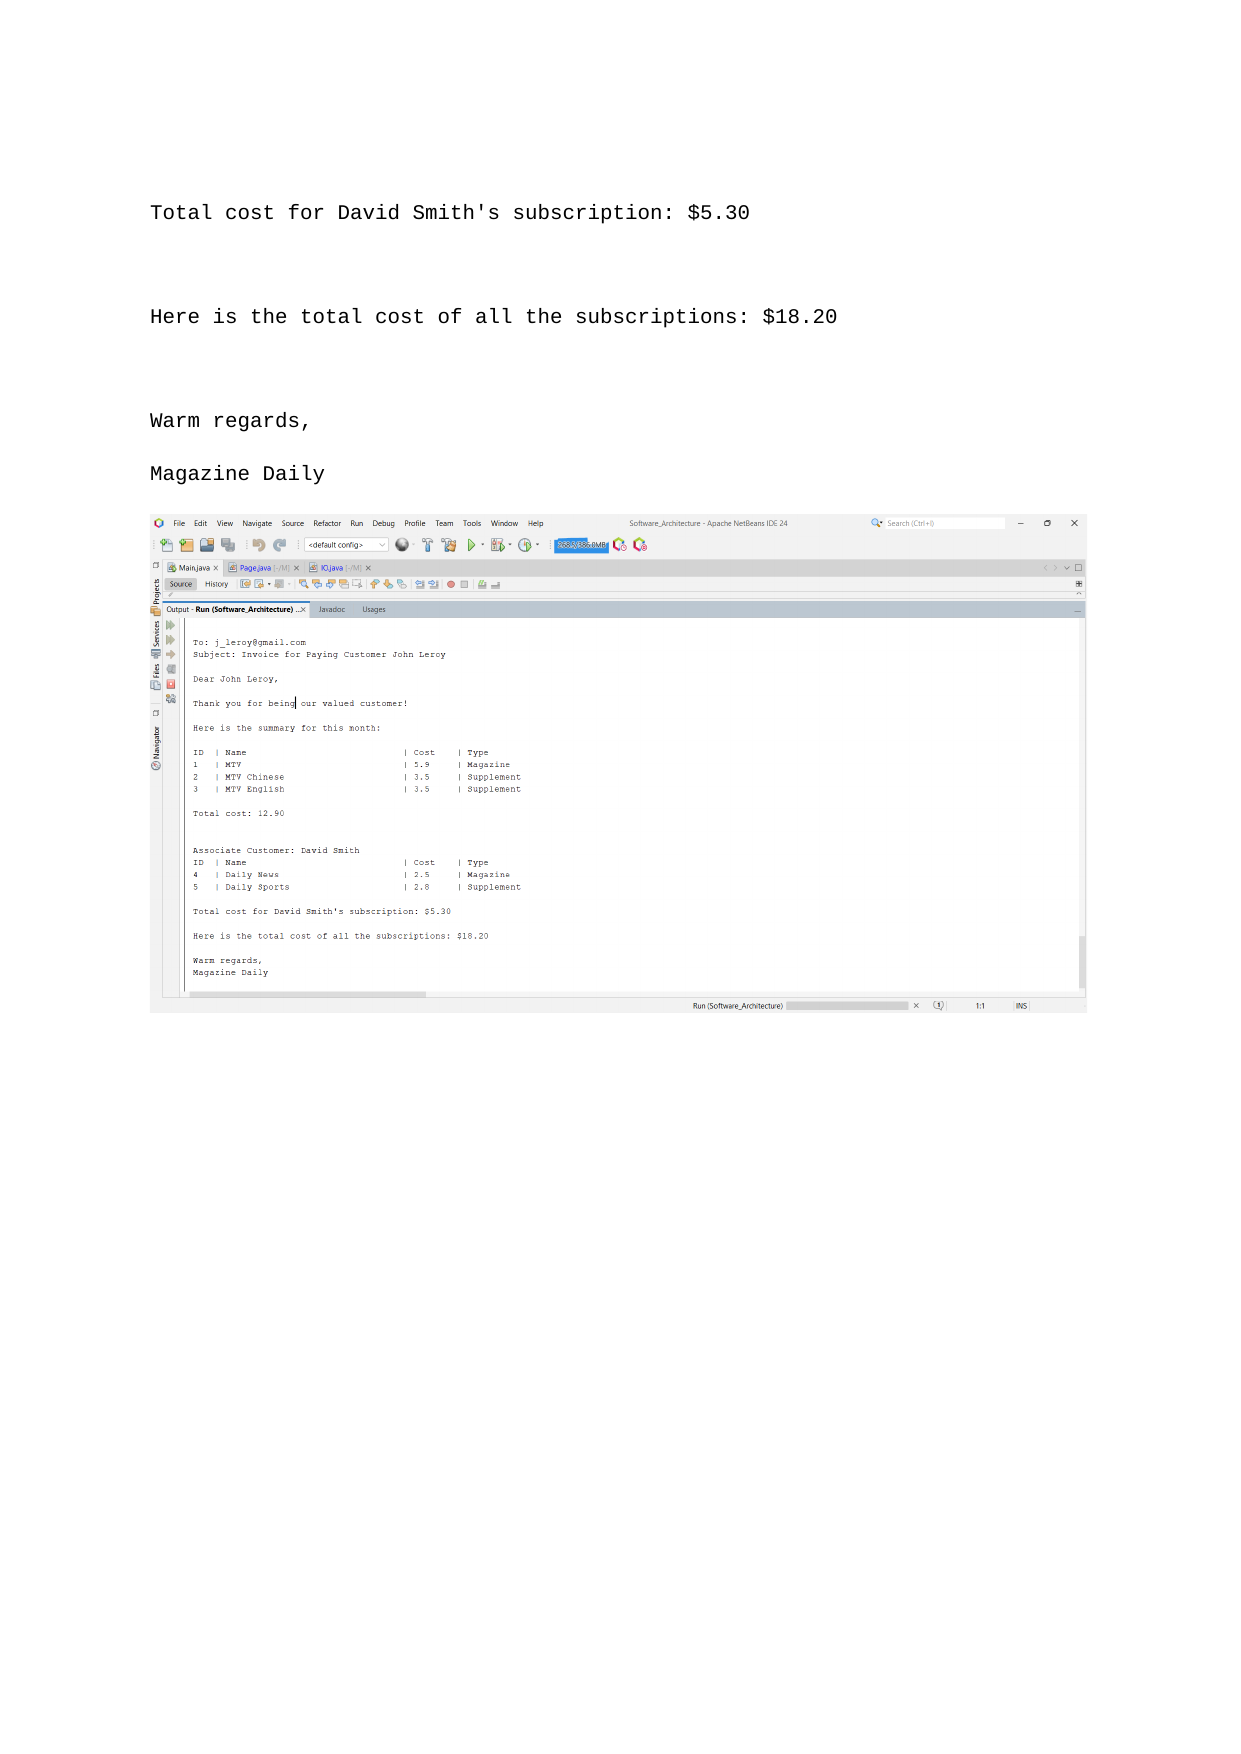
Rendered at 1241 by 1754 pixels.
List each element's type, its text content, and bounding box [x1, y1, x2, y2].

text Total cost for David Smith's subscription: $5.30 [150, 202, 1028, 226]
text Warm regards, [150, 410, 1028, 434]
text Here is the total cost of all the subscriptions: $18.20 [150, 306, 1028, 330]
text Magazine Daily [150, 462, 1028, 486]
picture [149, 514, 1088, 1013]
